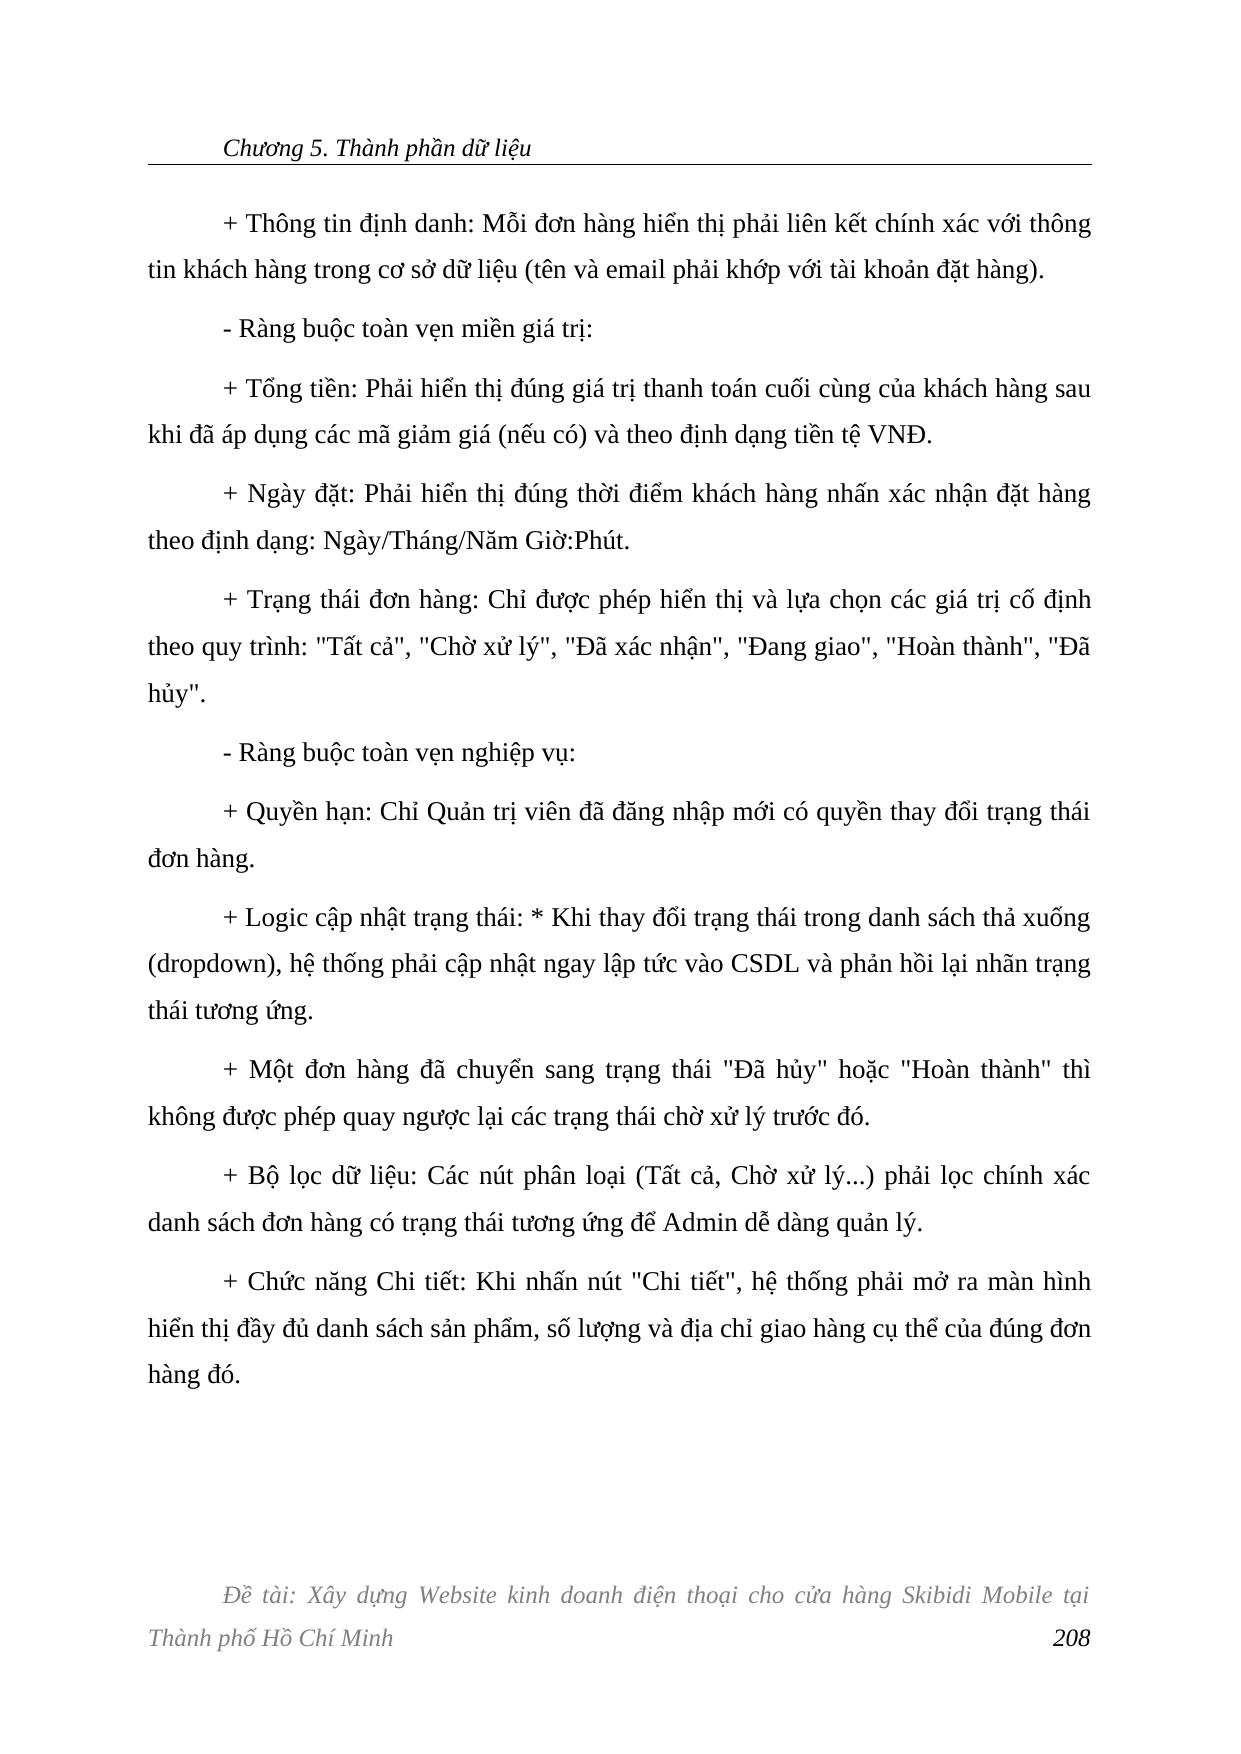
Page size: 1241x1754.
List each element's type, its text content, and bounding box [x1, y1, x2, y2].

text + Ngày đặt: Phải hiển thị đúng thời điểm khách hàng nhấn xác nhận đặt hàng theo định dạng: Ngày/Tháng/Năm Giờ:Phút. [148, 478, 1092, 555]
text + Quyền hạn: Chỉ Quản trị viên đã đăng nhập mới có quyền thay đổi trạng thái đơn hàng. [148, 795, 1092, 873]
text + Bộ lọc dữ liệu: Các nút phân loại (Tất cả, Chờ xử lý...) phải lọc chính xác danh sách đơn hàng có trạng thái tương ứng để Admin dễ dàng quản lý. [148, 1159, 1092, 1237]
text + Trạng thái đơn hàng: Chỉ được phép hiển thị và lựa chọn các giá trị cố định theo quy trình: "Tất cả", "Chờ xử lý", "Đã xác nhận", "Đang giao", "Hoàn thành", "Đã hủy". [148, 583, 1092, 708]
text + Tổng tiền: Phải hiển thị đúng giá trị thanh toán cuối cùng của khách hàng sau khi đã áp dụng các mã giảm giá (nếu có) và theo định dạng tiền tệ VNĐ. [148, 372, 1092, 449]
text + Một đơn hàng đã chuyển sang trạng thái "Đã hủy" hoặc "Hoàn thành" thì không được phép quay ngược lại các trạng thái chờ xử lý trước đó. [148, 1053, 1092, 1131]
text + Logic cập nhật trạng thái: * Khi thay đổi trạng thái trong danh sách thả xuống (dropdown), hệ thống phải cập nhật ngay lập tức vào CSDL và phản hồi lại nhãn trạng thái tương ứng. [148, 901, 1092, 1025]
text - Ràng buộc toàn vẹn miền giá trị: [148, 313, 1092, 344]
text + Thông tin định danh: Mỗi đơn hàng hiển thị phải liên kết chính xác với thông tin khách hàng trong cơ sở dữ liệu (tên và email phải khớp với tài khoản đặt hàng). [148, 207, 1092, 284]
text + Chức năng Chi tiết: Khi nhấn nút "Chi tiết", hệ thống phải mở ra màn hình hiển thị đầy đủ danh sách sản phẩm, số lượng và địa chỉ giao hàng cụ thể của đúng đơn hàng đó. [148, 1265, 1092, 1389]
text - Ràng buộc toàn vẹn nghiệp vụ: [148, 736, 1092, 767]
